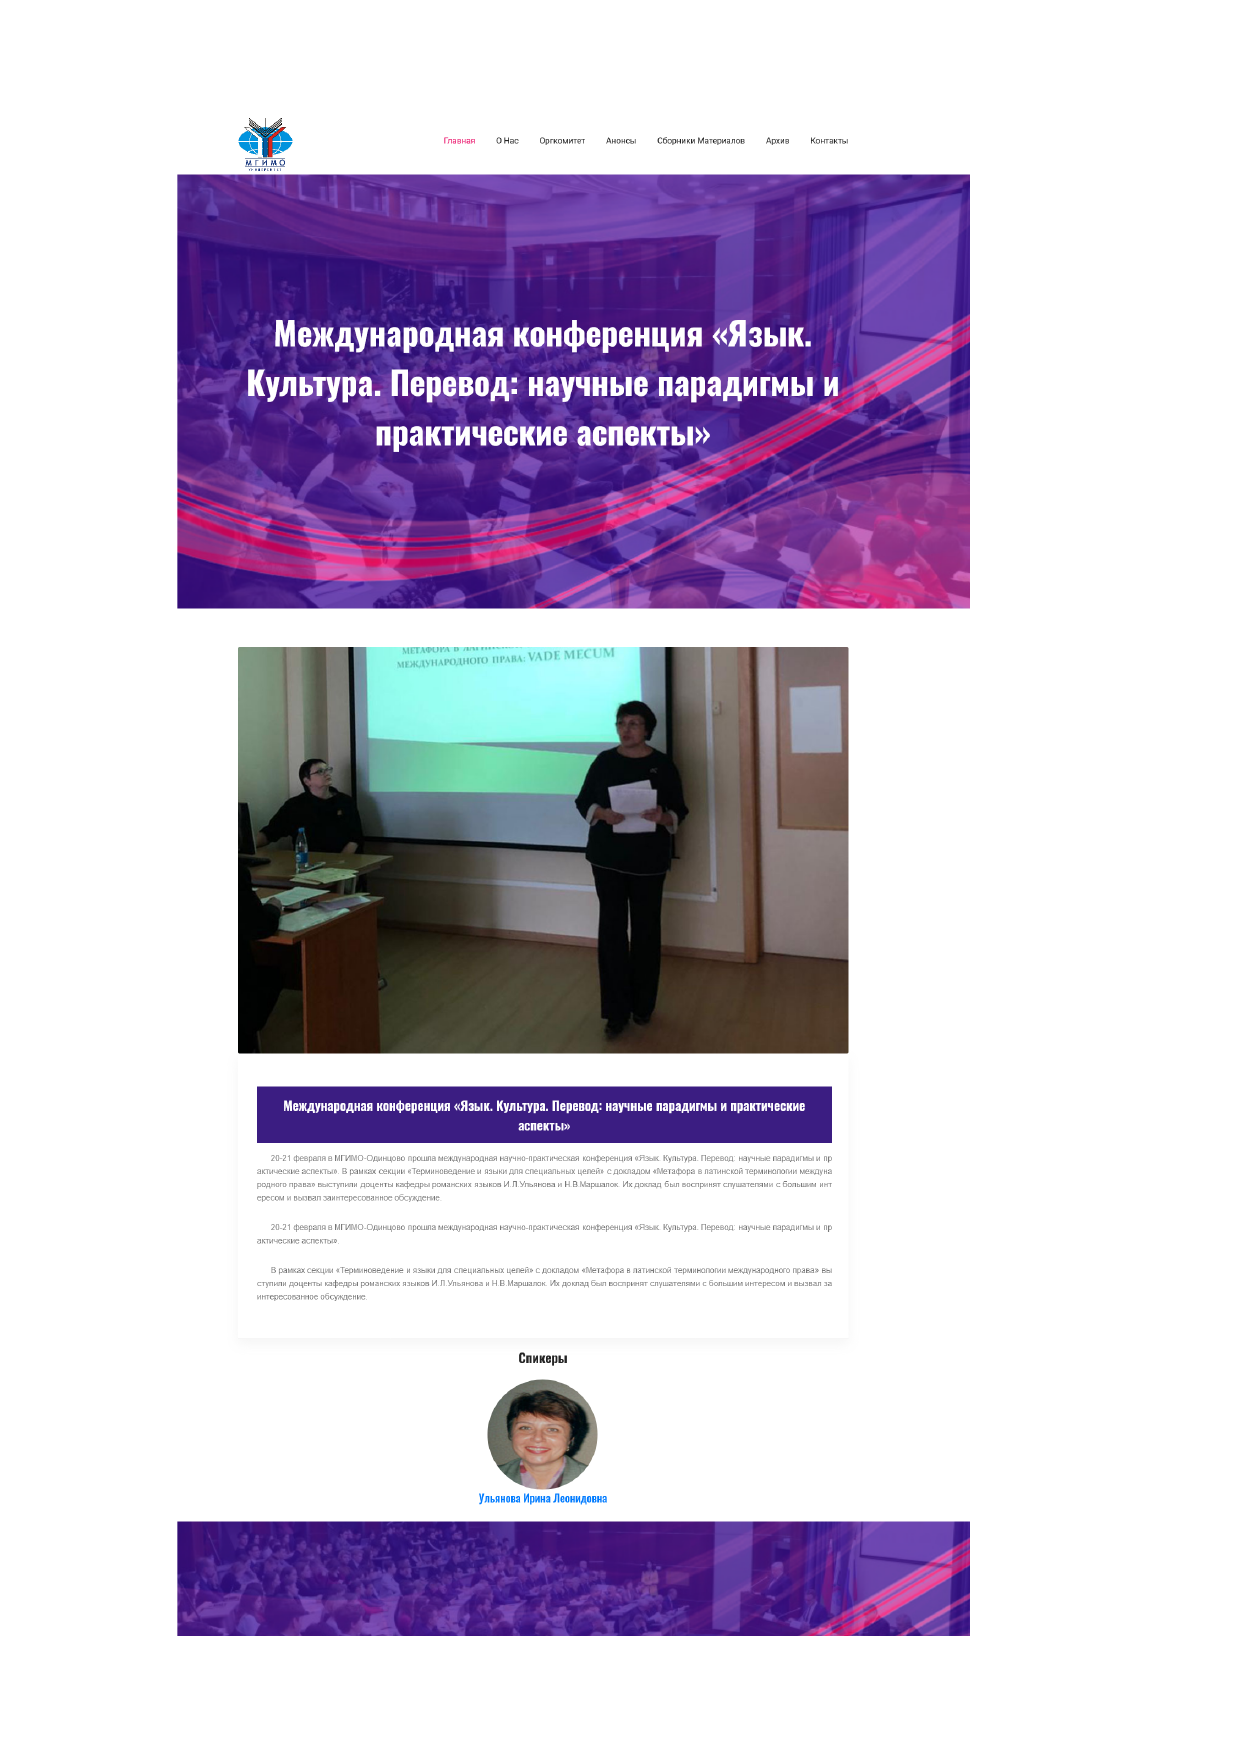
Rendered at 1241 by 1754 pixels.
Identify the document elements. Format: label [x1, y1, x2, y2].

picture [177, 118, 970, 1636]
